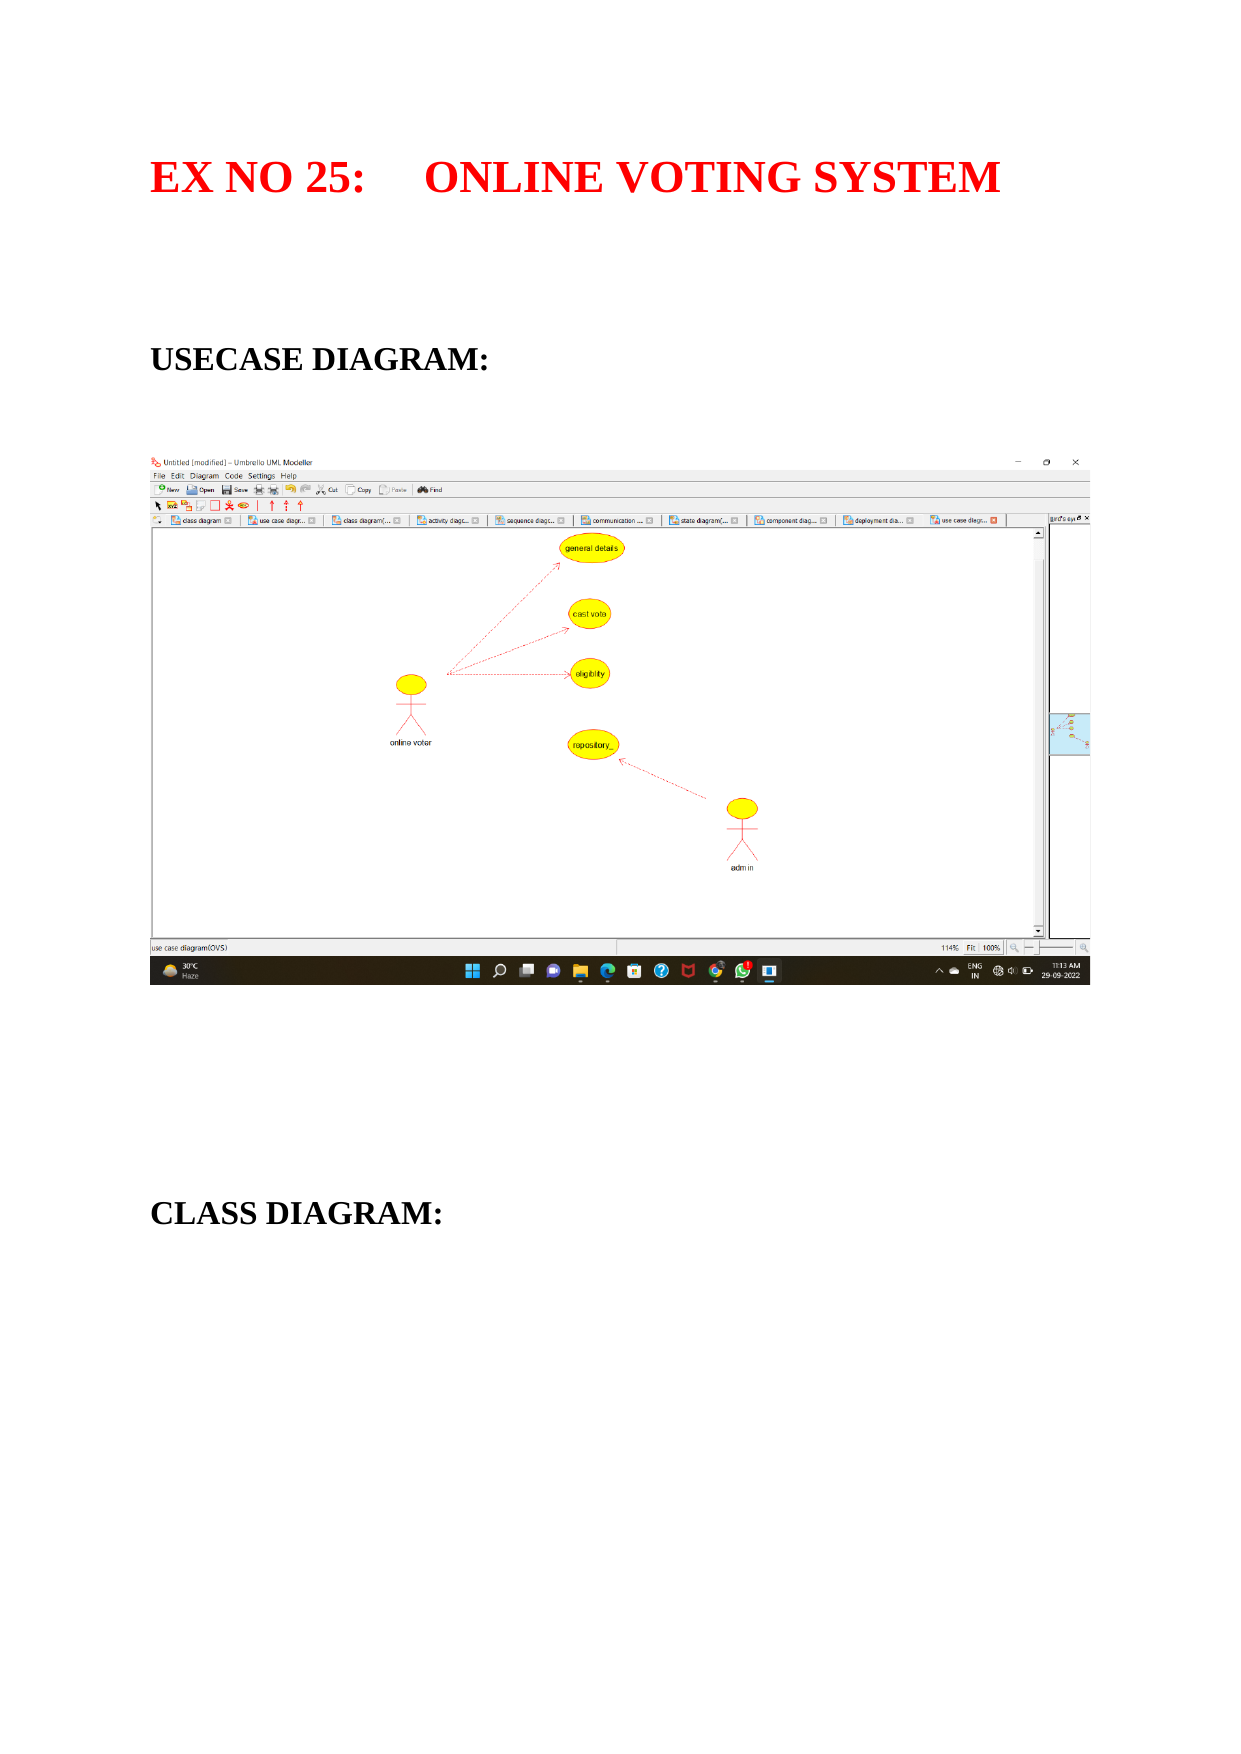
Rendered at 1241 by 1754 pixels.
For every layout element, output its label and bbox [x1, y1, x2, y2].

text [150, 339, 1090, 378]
picture [150, 455, 1091, 985]
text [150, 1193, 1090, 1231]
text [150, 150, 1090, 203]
